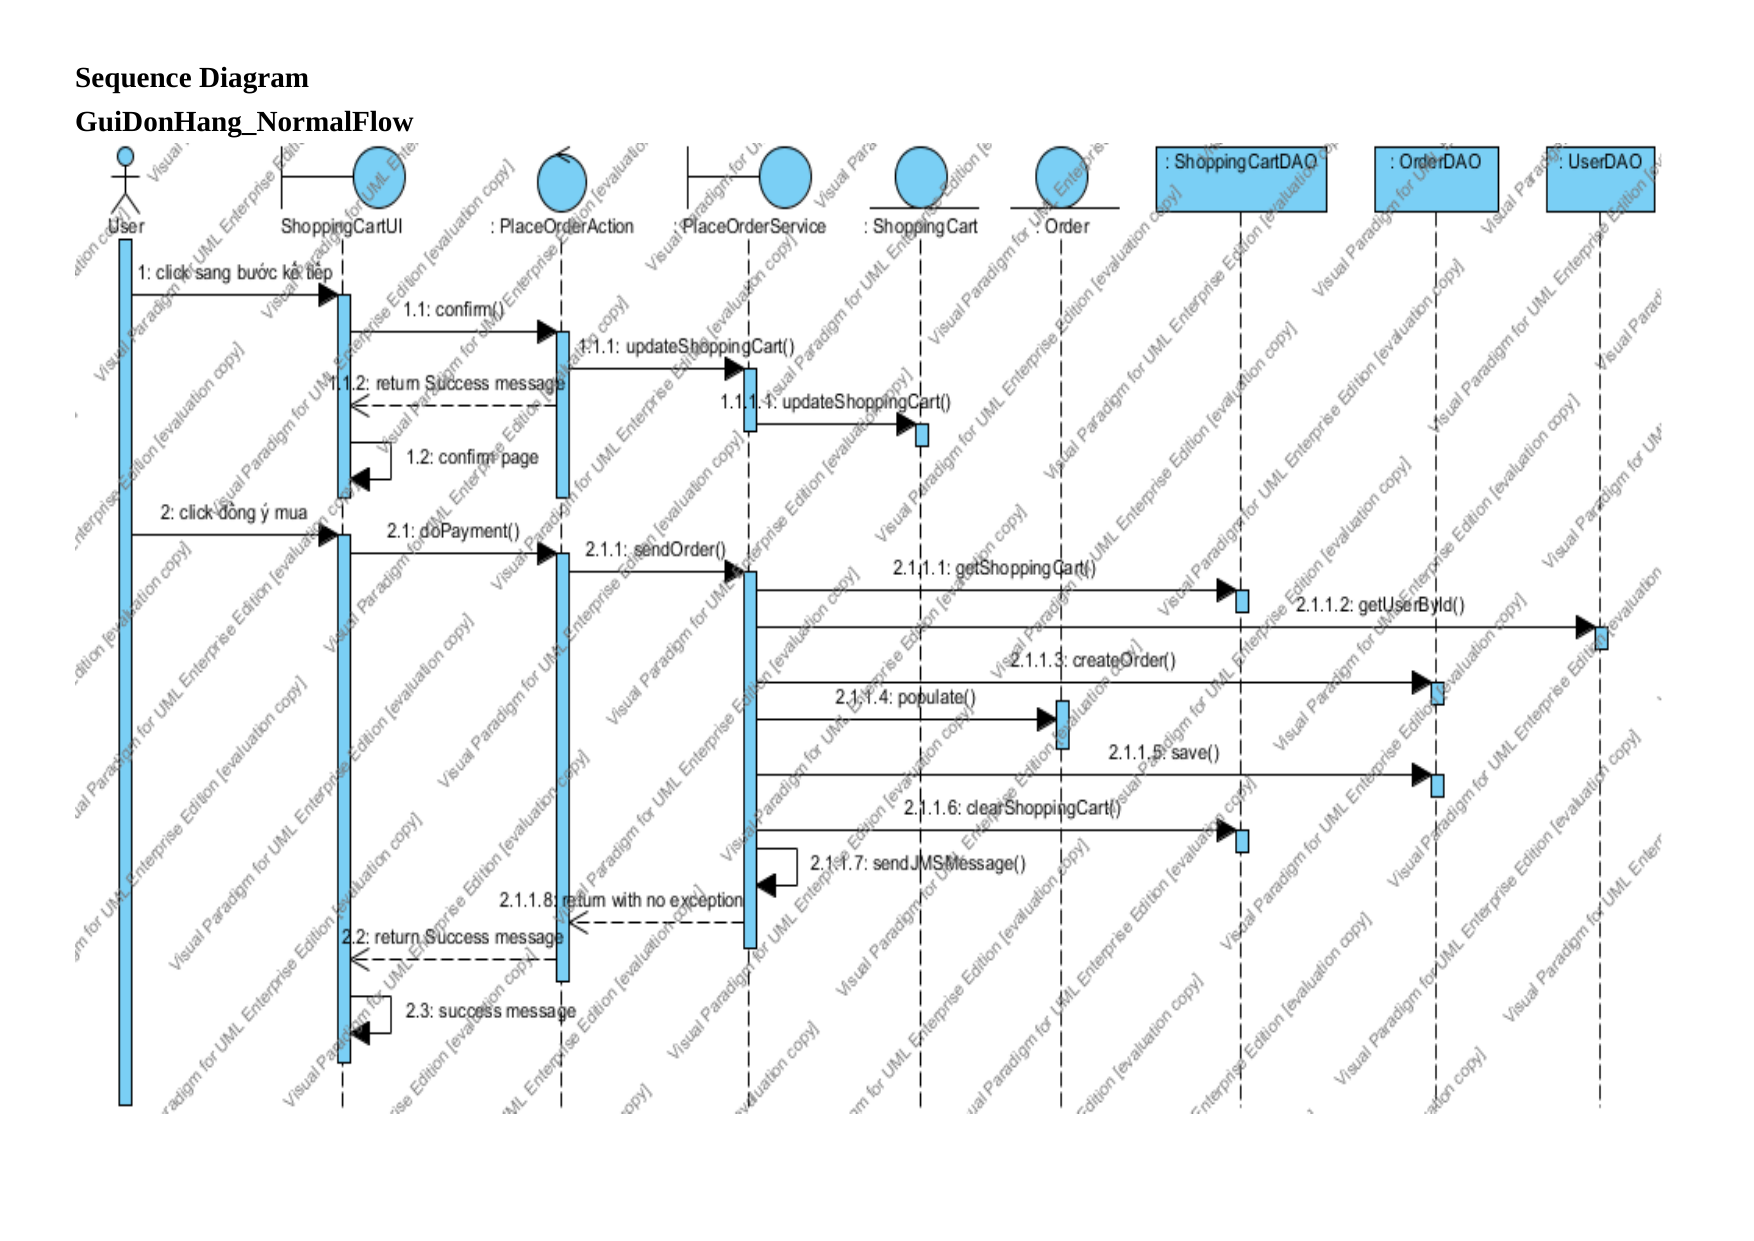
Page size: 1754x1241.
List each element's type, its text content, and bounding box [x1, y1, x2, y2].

text Sequence Diagram [75, 60, 1679, 93]
picture [75, 143, 1662, 1114]
subtitle GuiDonHang_NormalFlow [75, 104, 1679, 137]
